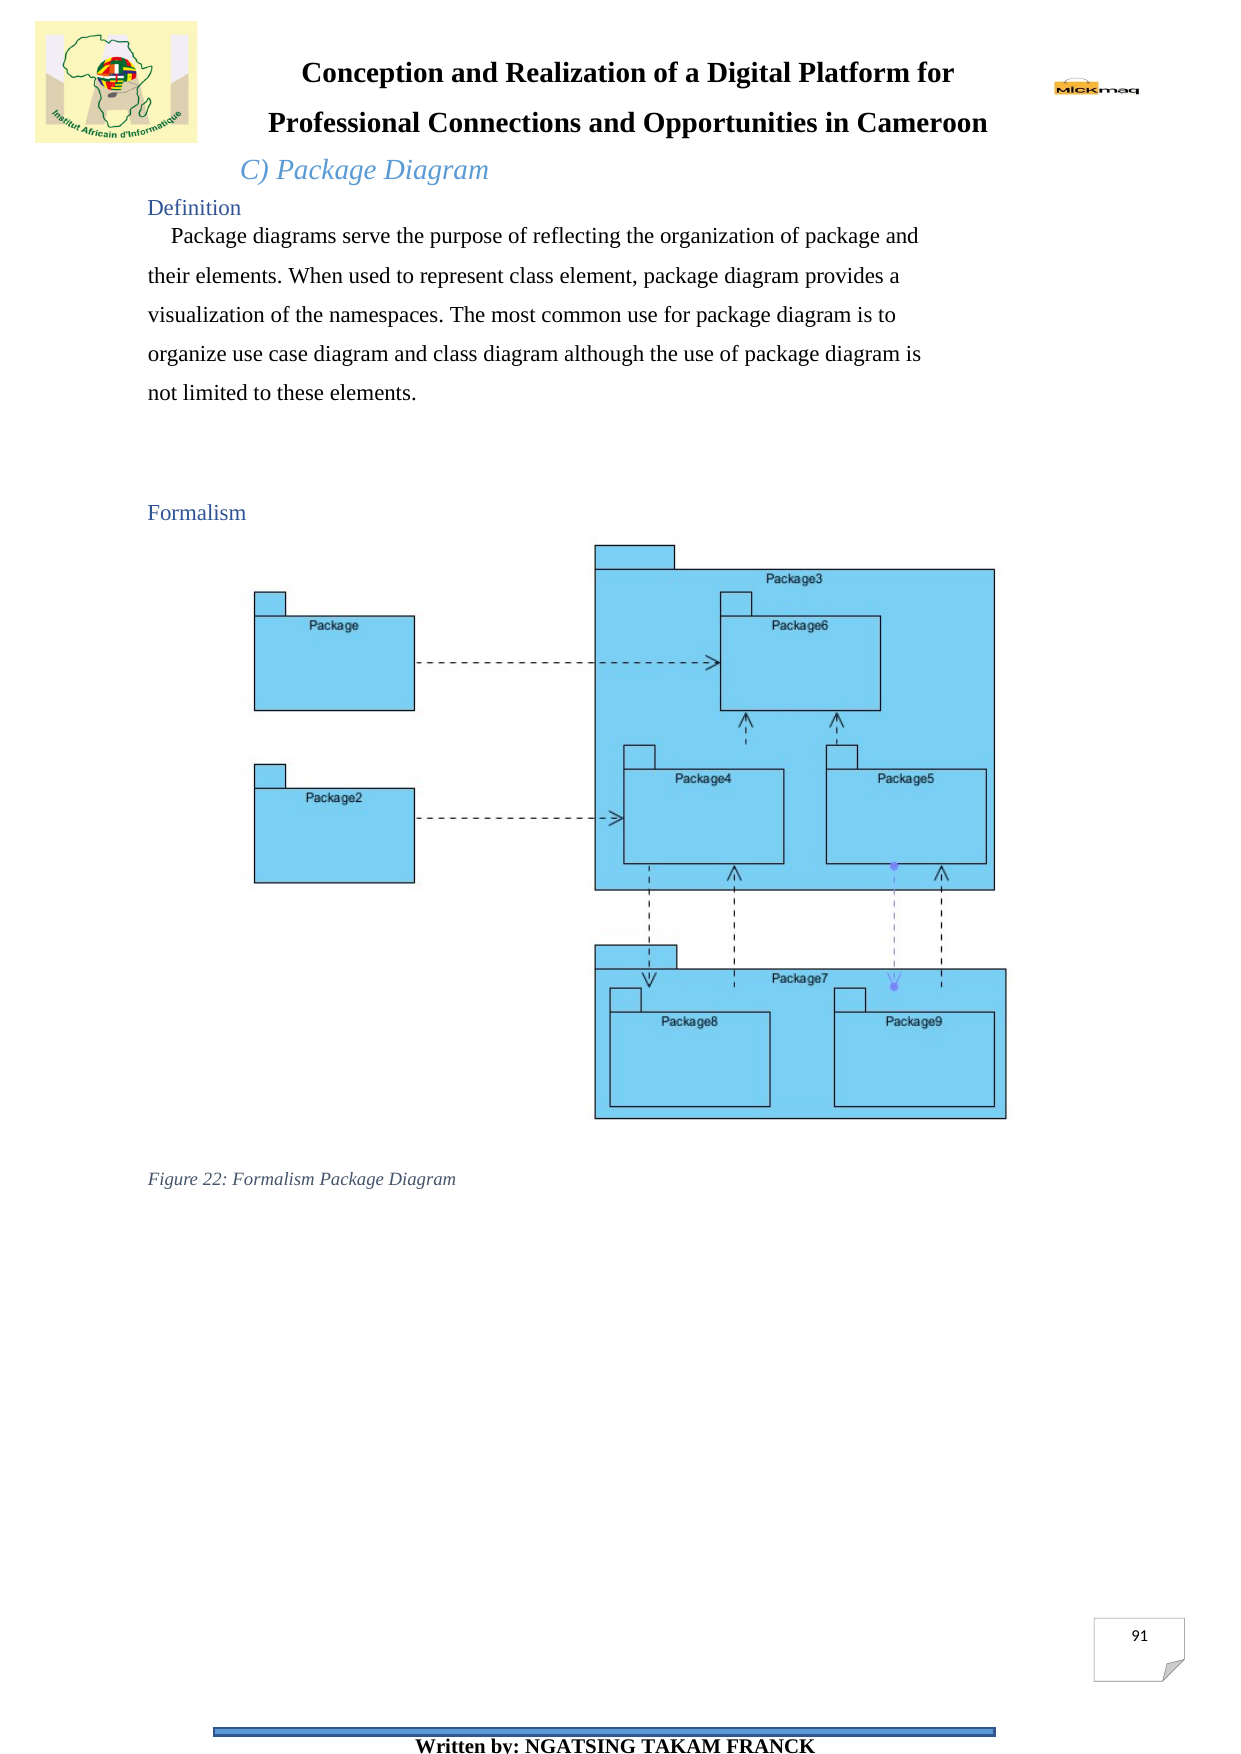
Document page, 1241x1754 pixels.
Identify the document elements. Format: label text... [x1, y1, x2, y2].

text Package diagrams serve the purpose of reflecting the organization of package and their elements. When used to represent class element, package diagram provides a visualization of the namespaces. The most common use for package diagram is to organize use case diagram and class diagram although the use of package diagram is not limited to these elements. [148, 222, 954, 406]
picture [147, 527, 1109, 1148]
picture [35, 21, 198, 143]
picture [1047, 73, 1143, 103]
subtitle Definition [147, 194, 1093, 220]
subtitle Formalism [147, 499, 1093, 525]
subtitle C) Package Diagram [184, 152, 1093, 185]
